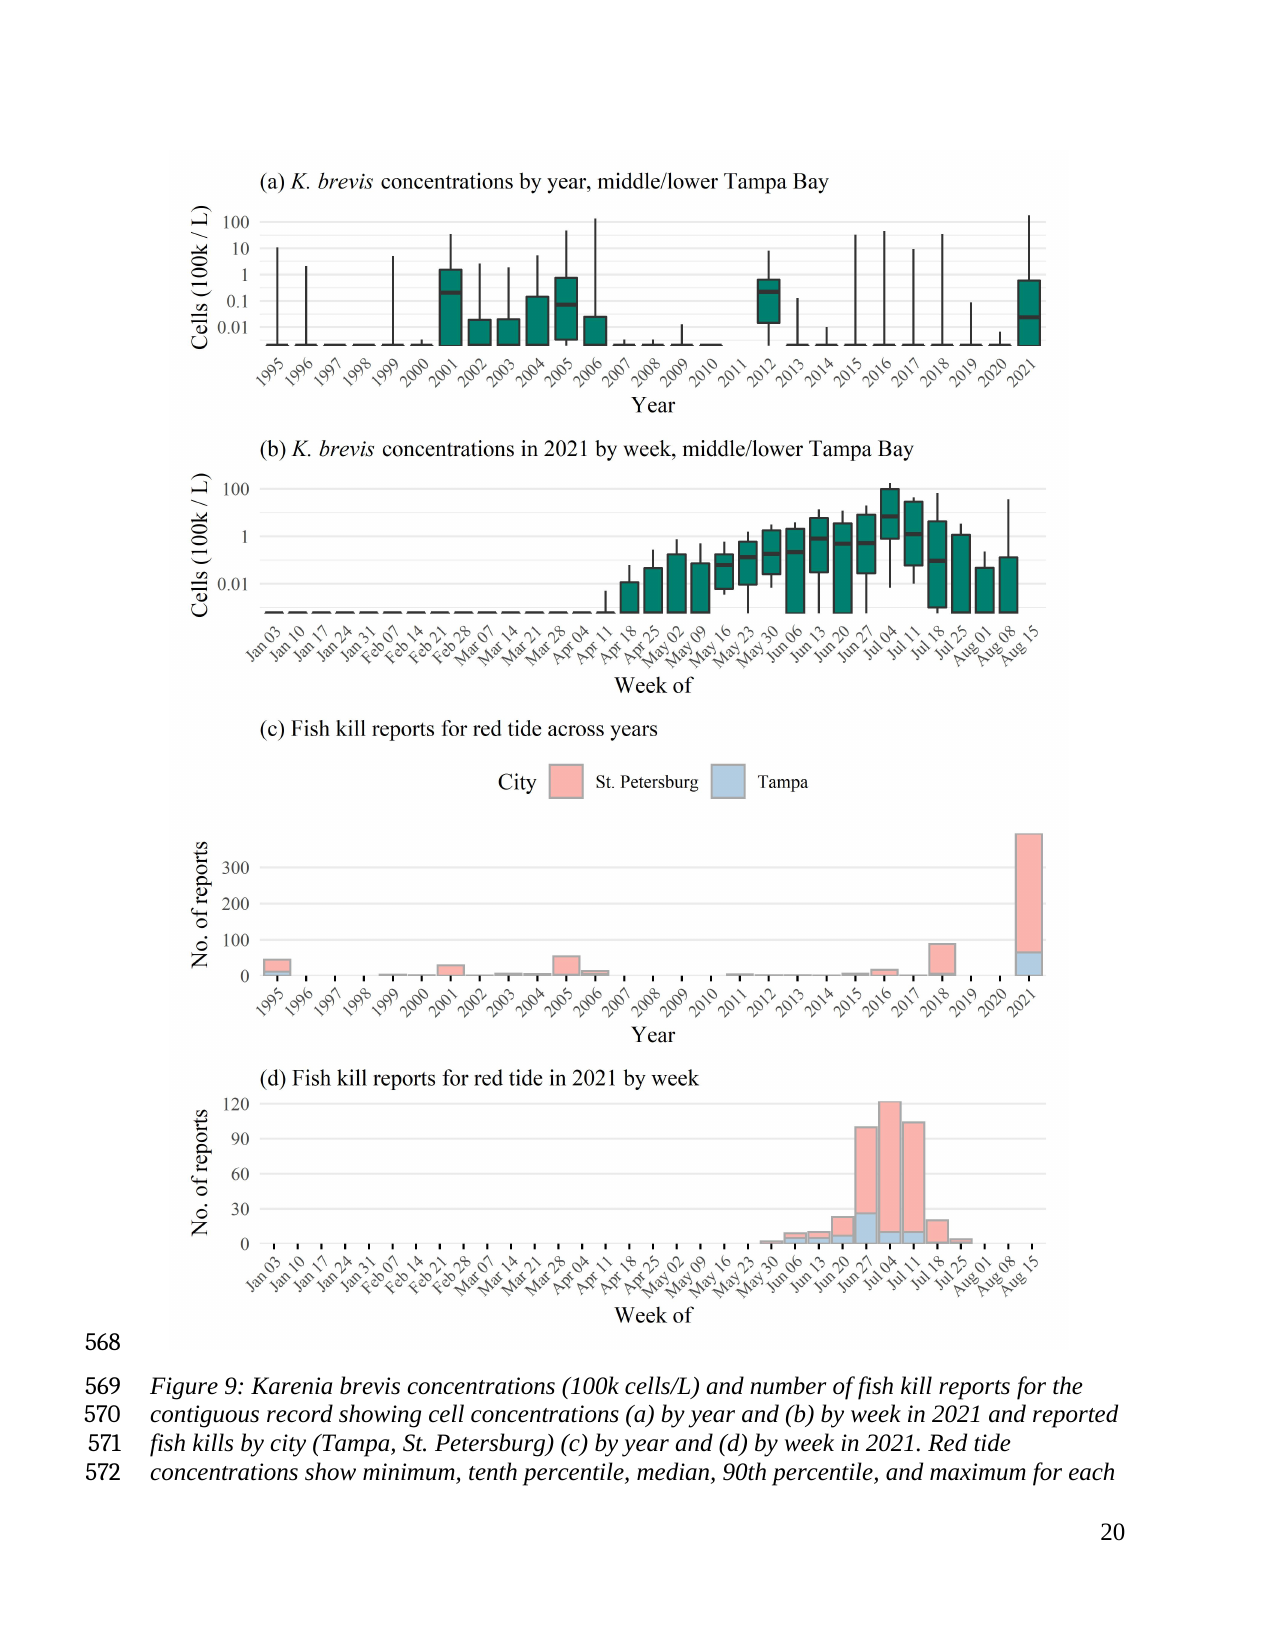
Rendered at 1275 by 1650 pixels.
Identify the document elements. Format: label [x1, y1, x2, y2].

picture [168, 150, 1069, 1350]
text [150, 1371, 1125, 1486]
